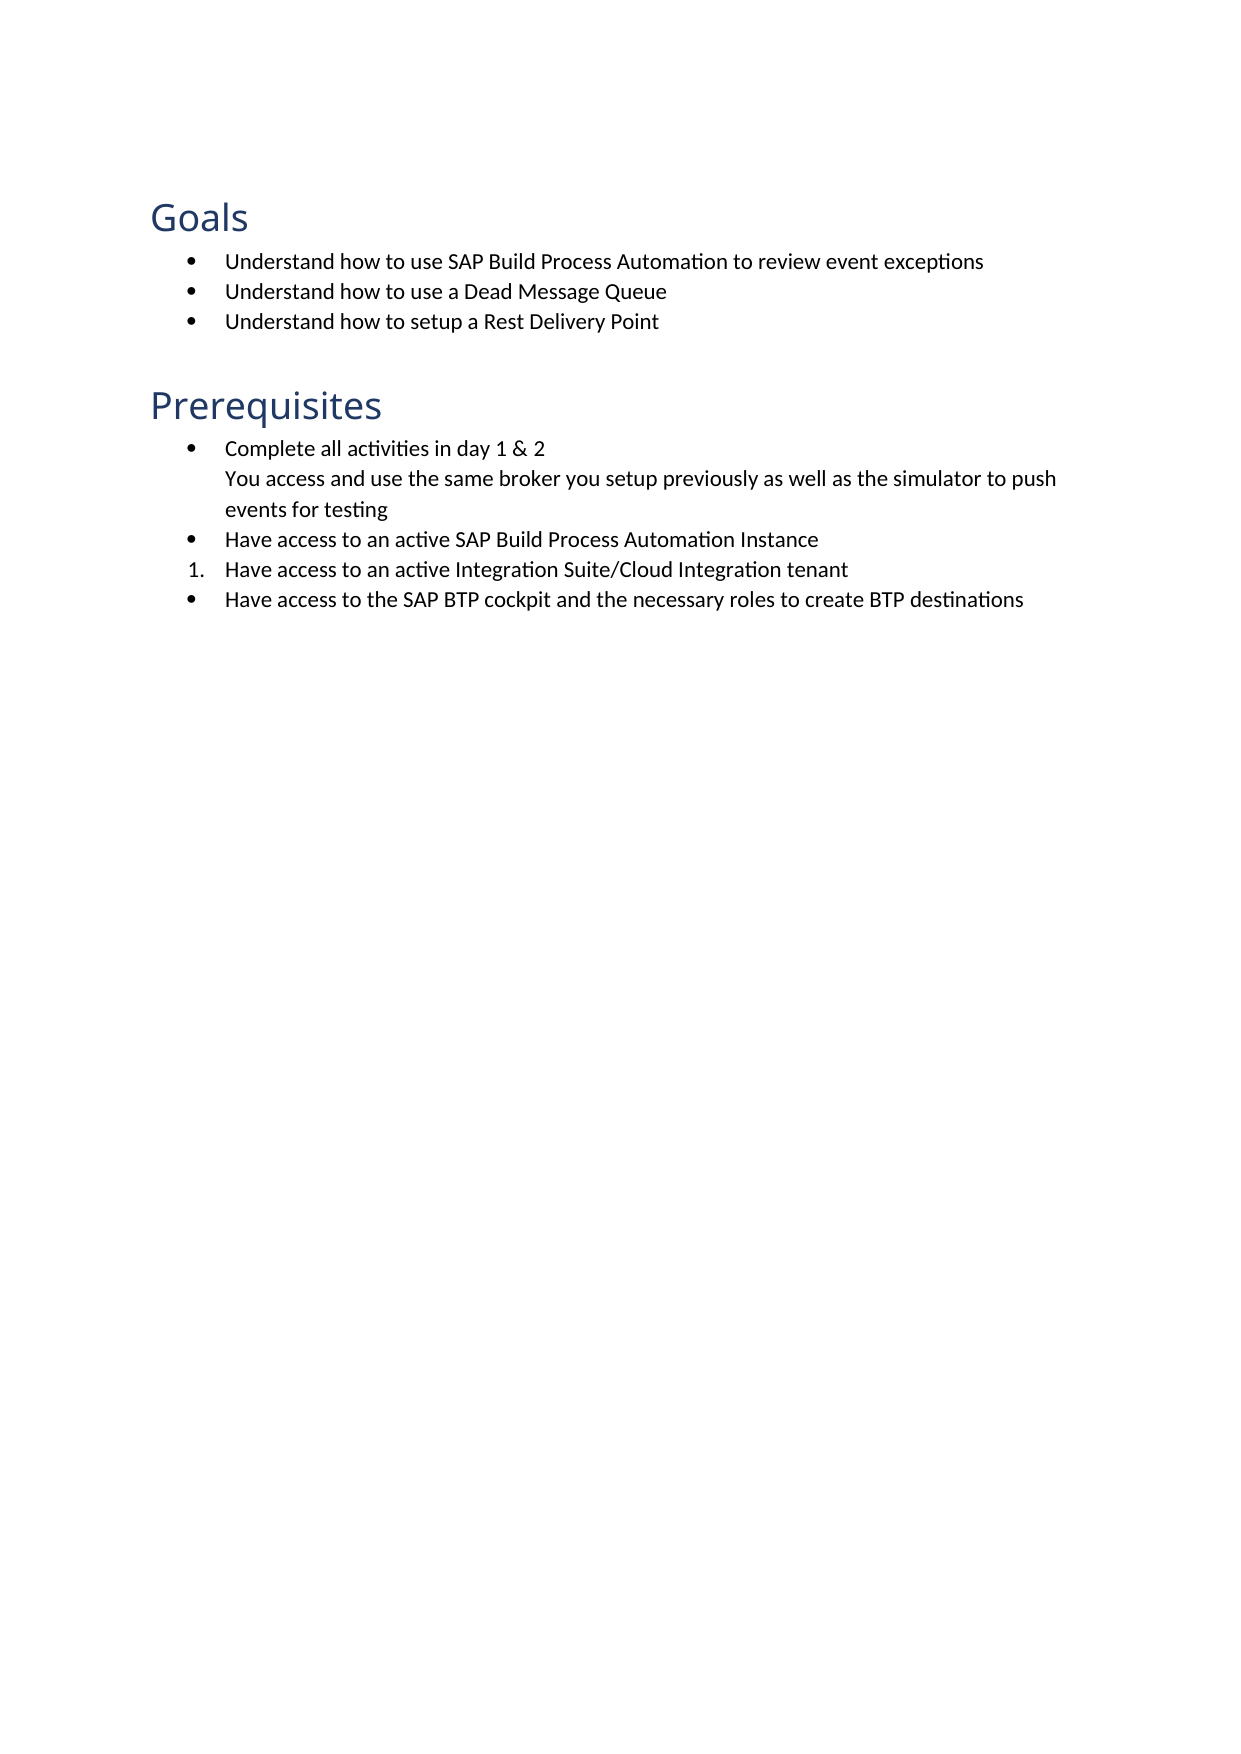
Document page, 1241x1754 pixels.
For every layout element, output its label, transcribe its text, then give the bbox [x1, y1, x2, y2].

list Understand how to use a Dead Message Queue [187, 277, 1090, 305]
list Have access to the SAP BTP cockpit and the necessary roles to create BTP destinations [187, 585, 1090, 613]
subtitle Prerequisites [150, 379, 1090, 430]
list Understand how to use SAP Build Process Automation to review event exceptions [187, 247, 1090, 275]
list Understand how to setup a Rest Delivery Point [187, 307, 1090, 335]
list Have access to an active Integration Suite/Cloud Integration tenant [187, 555, 1090, 583]
list Have access to an active SAP Build Process Automation Instance [187, 525, 1090, 553]
list Complete all activities in day 1 & 2 You access and use the same broker you setup previously as well as the simulator to push events for testing [187, 434, 1090, 523]
subtitle Goals [150, 192, 1090, 243]
